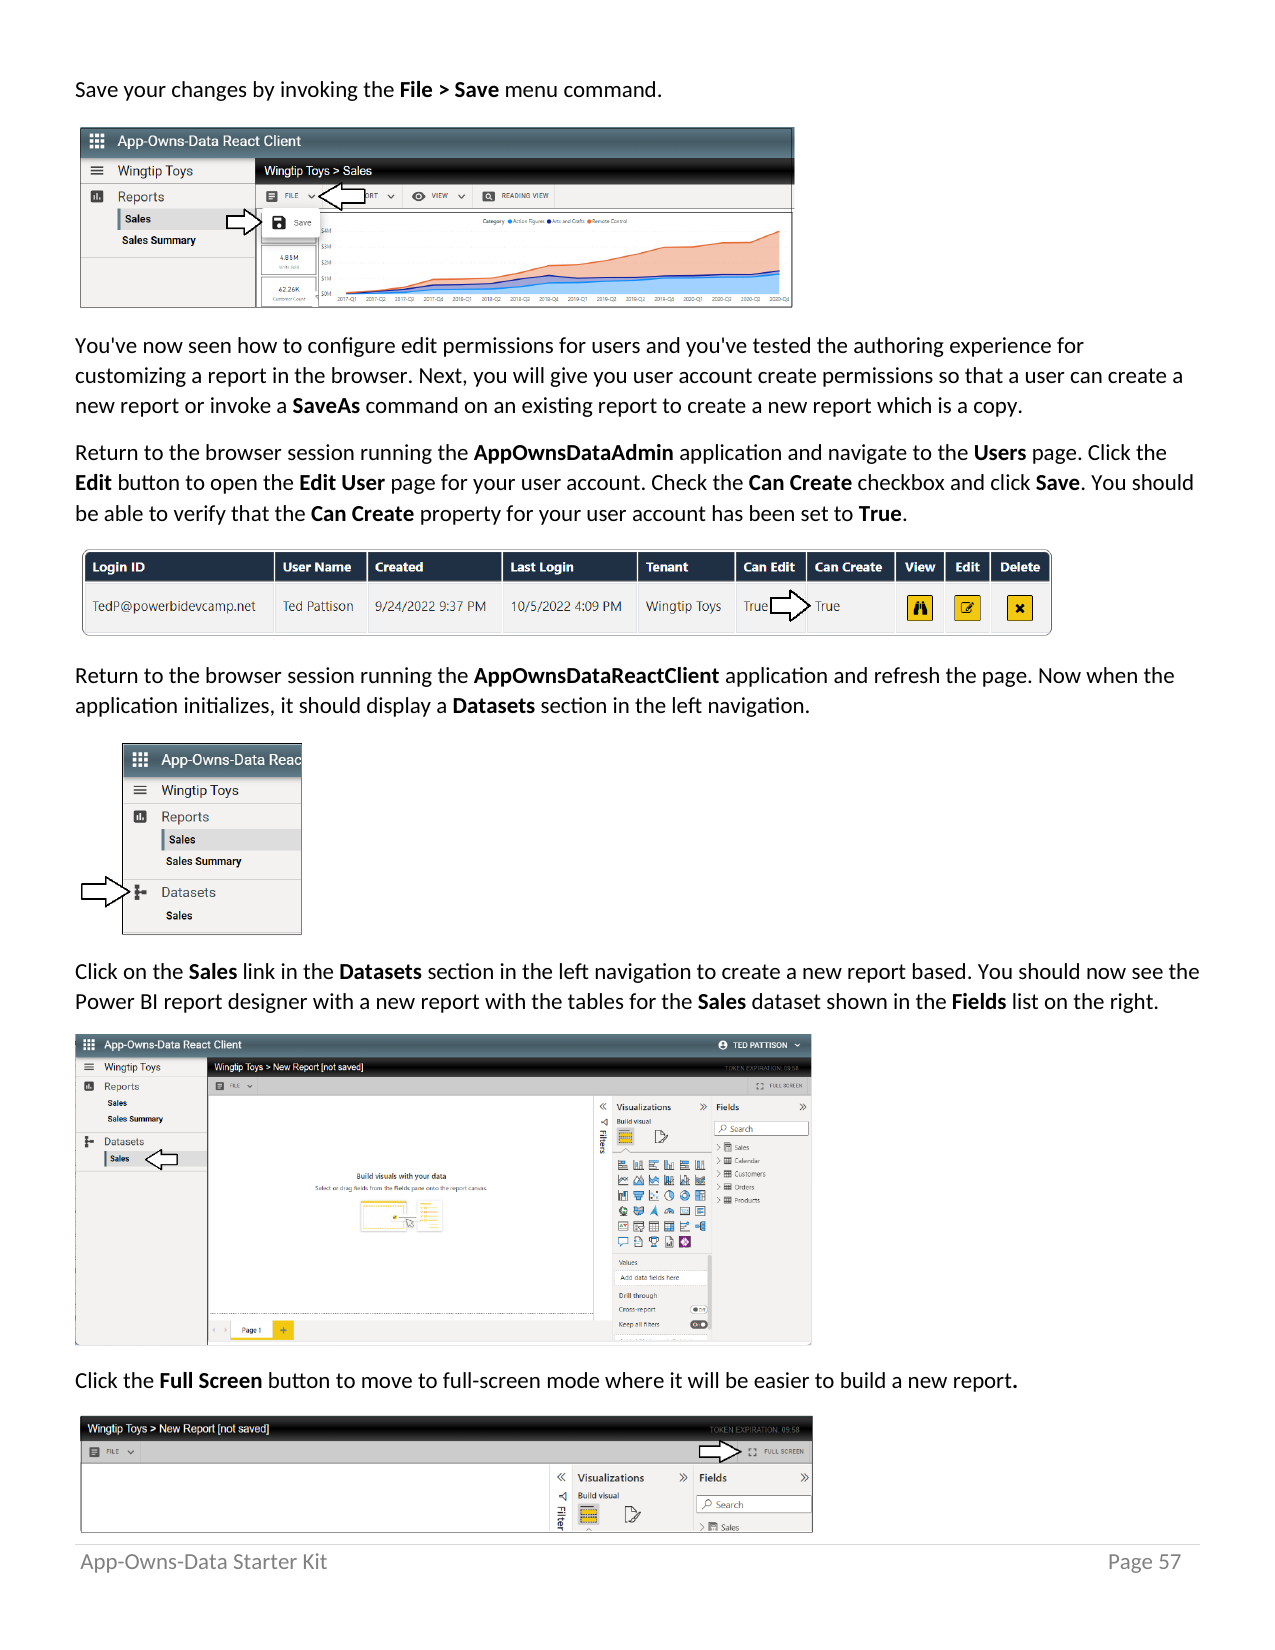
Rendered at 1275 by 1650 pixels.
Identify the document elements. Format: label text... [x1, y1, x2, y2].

picture [75, 1412, 813, 1535]
picture [75, 121, 797, 312]
picture [75, 545, 1059, 643]
text Save your changes by invoking the File > Save menu command. [75, 75, 1200, 103]
text Click on the Sales link in the Datasets section in the left navigation to create a new report based. You should now see the Power BI report designer with a new report with the tables for the Sales dataset shown in the Fields list on the right. [75, 957, 1200, 1015]
picture [75, 1034, 813, 1348]
picture [75, 738, 306, 939]
text You've now seen how to configure edit permissions for users and you've tested the authoring experience for customizing a report in the browser. Next, you will give you user account create permissions so that a user can create a new report or invoke a SaveAs command on an existing report to create a new report which is a copy. [75, 331, 1200, 419]
text Return to the browser session running the AppOwnsDataAdmin application and navigate to the Users page. Click the Edit button to open the Edit User page for your user account. Check the Can Create checkbox and click Save. You should be able to verify that the Can Create property for your user account has been set to True. [75, 438, 1200, 527]
text Click the Full Screen button to move to full-screen mode where it will be easier to build a new report. [75, 1366, 1200, 1394]
text Return to the browser session running the AppOwnsDataReactClient application and refresh the page. Now when the application initializes, it should display a Datasets section in the left navigation. [75, 661, 1200, 719]
